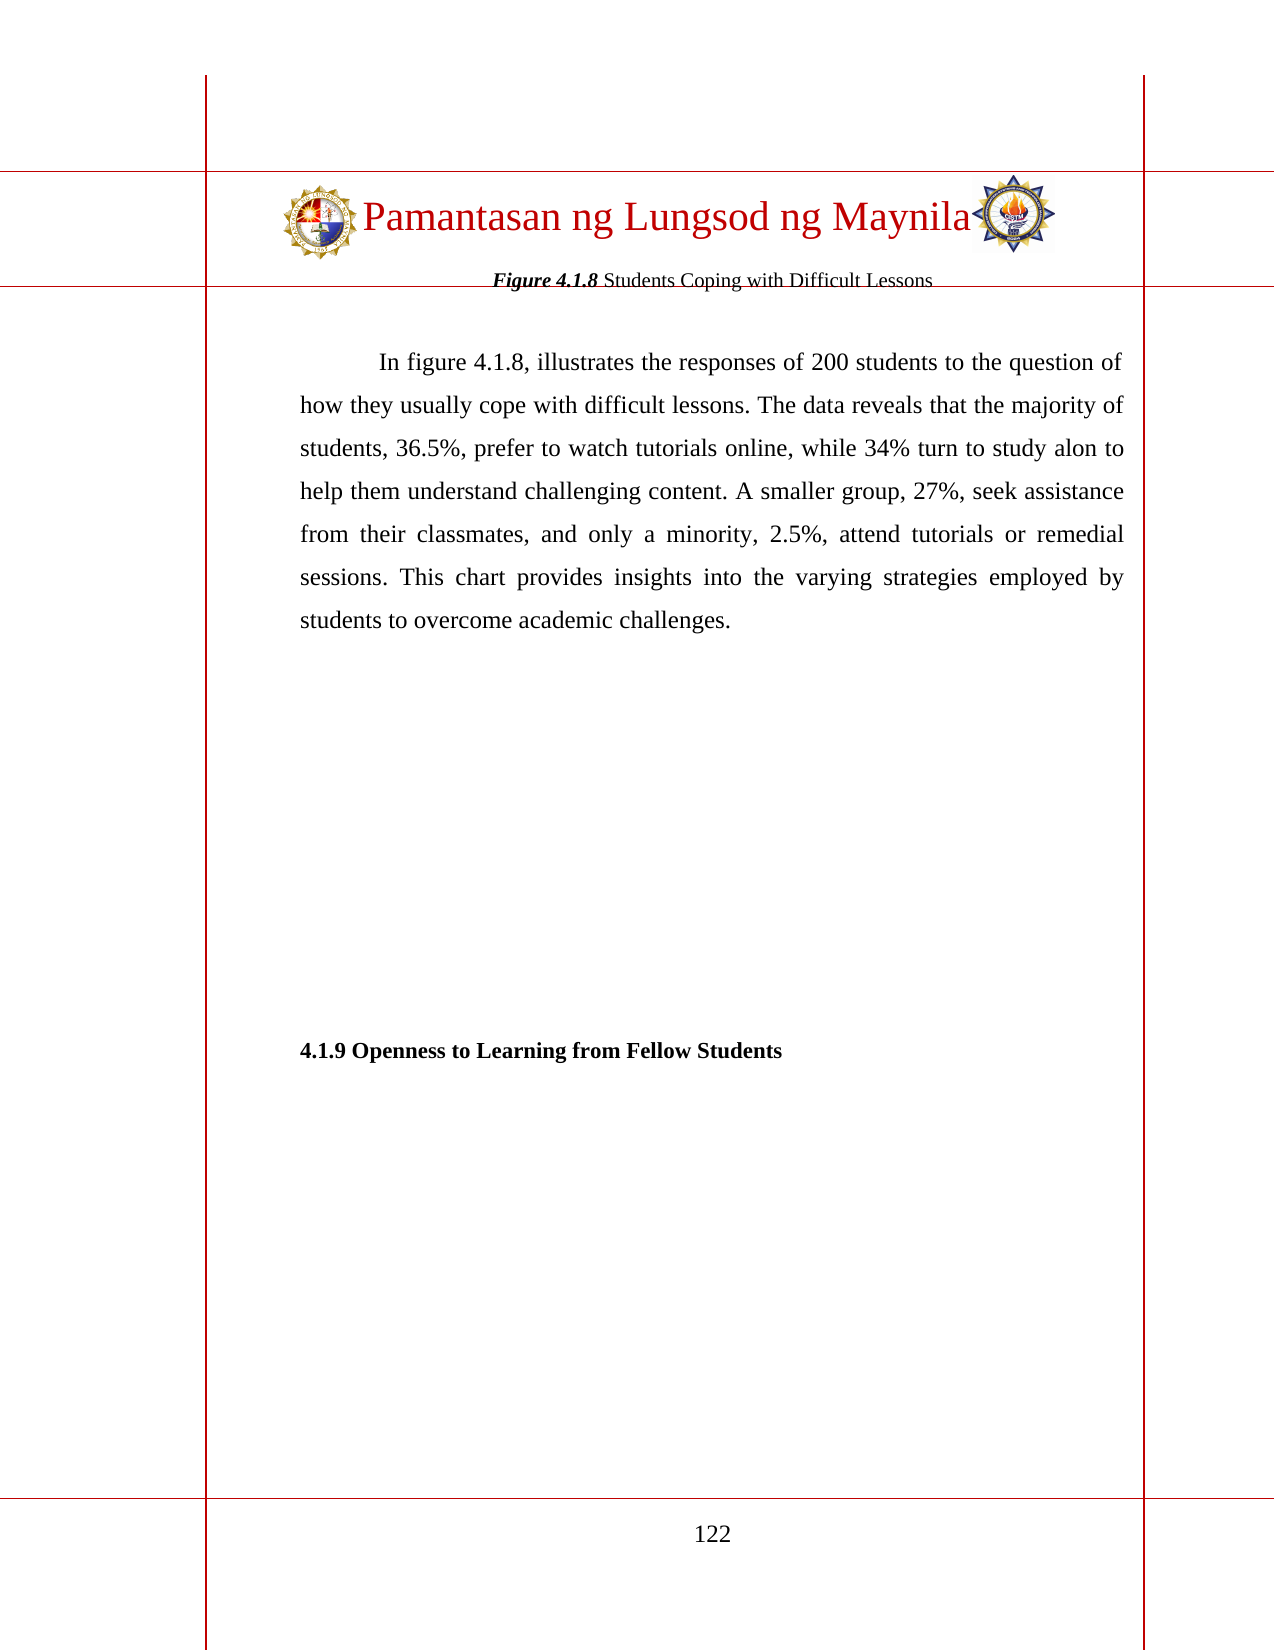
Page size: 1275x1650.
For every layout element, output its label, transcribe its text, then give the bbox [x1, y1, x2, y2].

picture [971, 175, 1055, 253]
picture [281, 183, 359, 262]
text 4.1.9 Openness to Learning from Fellow Students [300, 1037, 1125, 1063]
text Figure 4.1.8 Students Coping with Difficult Lessons [300, 268, 1125, 292]
text In figure 4.1.8, illustrates the responses of 200 students to the question of how they usually cope with difficult lessons. The data reveals that the majority of students, 36.5%, prefer to watch tutorials online, while 34% turn to study alon to help them understand challenging content. A smaller group, 27%, seek assistance from their classmates, and only a minority, 2.5%, attend tutorials or remedial sessions. This chart provides insights into the varying strategies employed by students to overcome academic challenges. [300, 347, 1125, 634]
